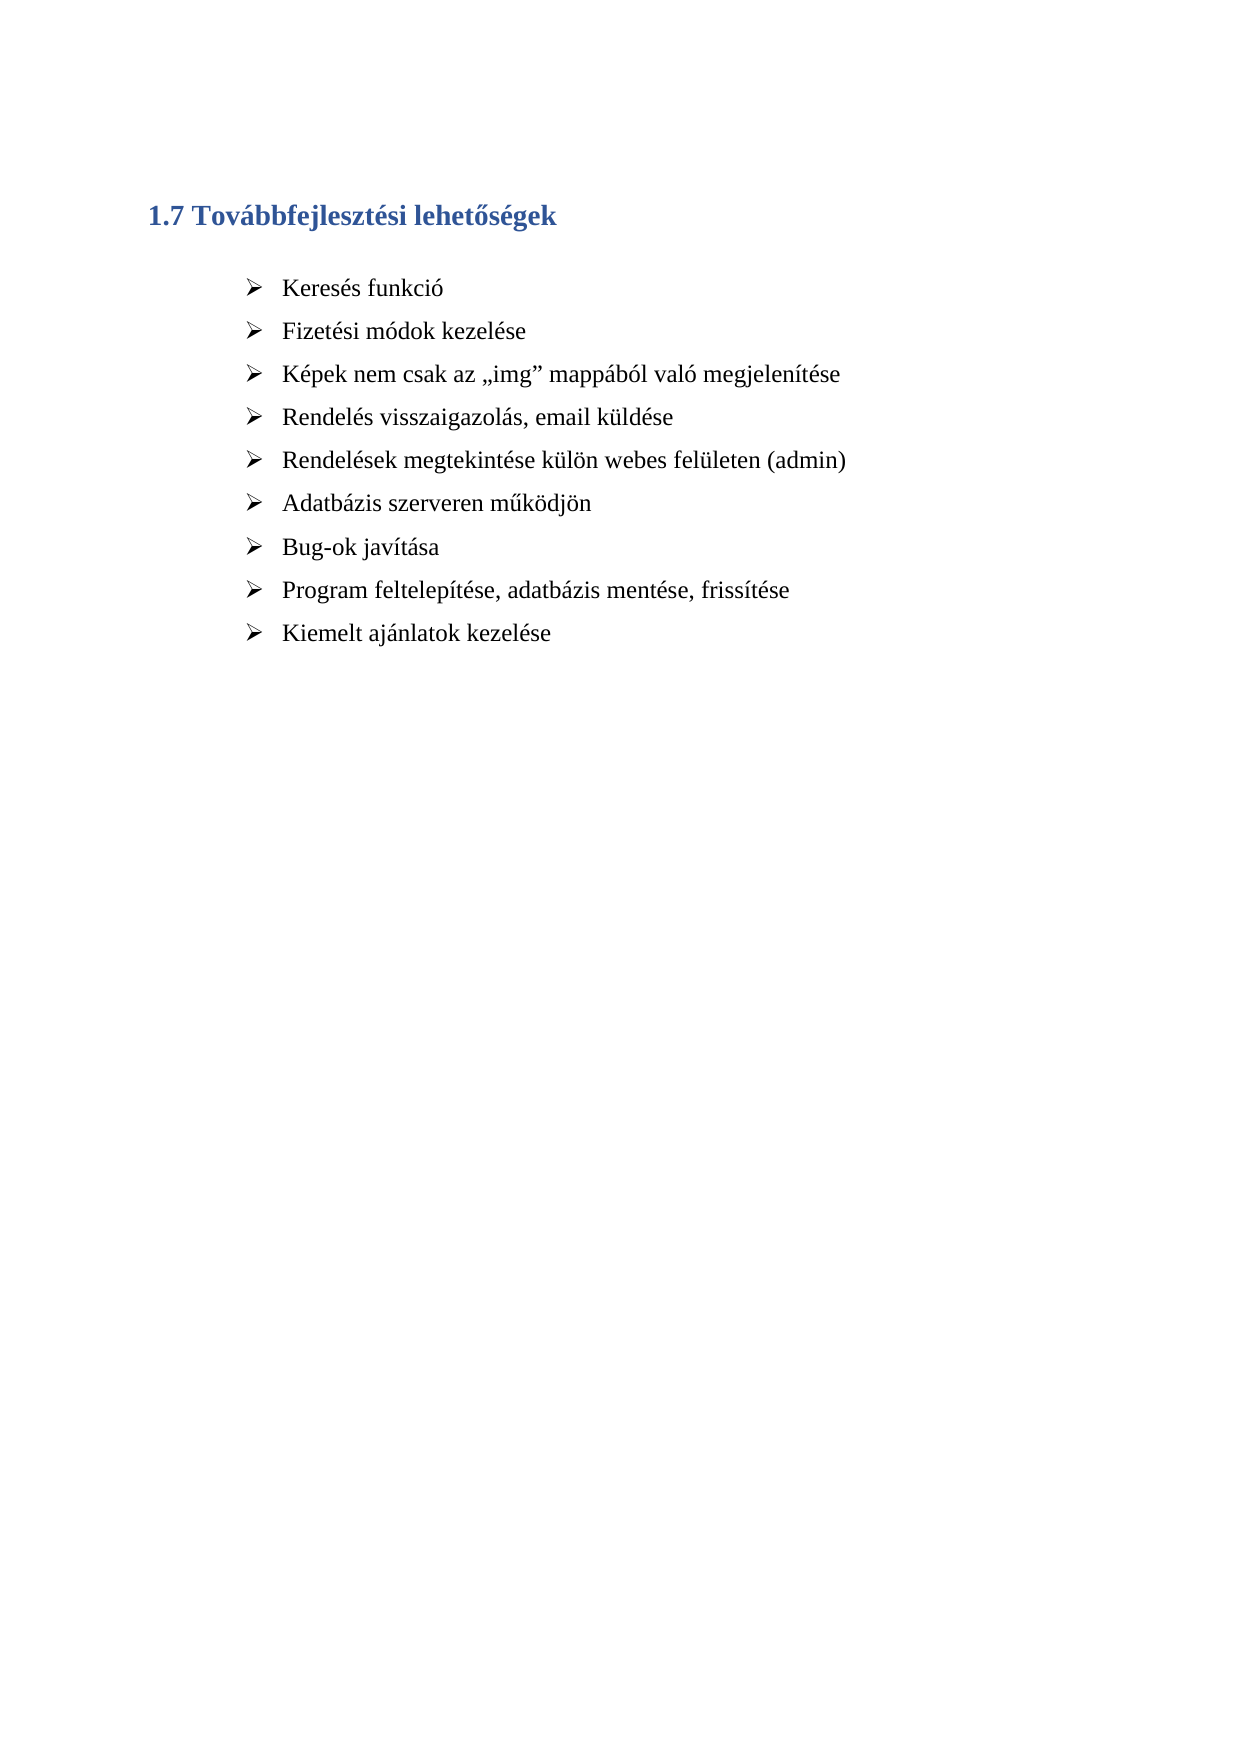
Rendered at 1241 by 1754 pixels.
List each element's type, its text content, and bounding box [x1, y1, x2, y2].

list Rendelés visszaigazolás, email küldése [244, 402, 1093, 431]
list Program feltelepítése, adatbázis mentése, frissítése [244, 575, 1093, 603]
list Bug-ok javítása [244, 532, 1093, 560]
list Adatbázis szerveren működjön [244, 488, 1093, 517]
list Kiemelt ajánlatok kezelése [244, 618, 1093, 647]
list Fizetési módok kezelése [244, 316, 1093, 345]
list Keresés funkció [244, 273, 1093, 302]
list Képek nem csak az „img” mappából való megjelenítése [244, 359, 1093, 388]
list Rendelések megtekintése külön webes felületen (admin) [244, 445, 1093, 474]
subtitle 1.7 Továbbfejlesztési lehetőségek [148, 198, 1093, 231]
